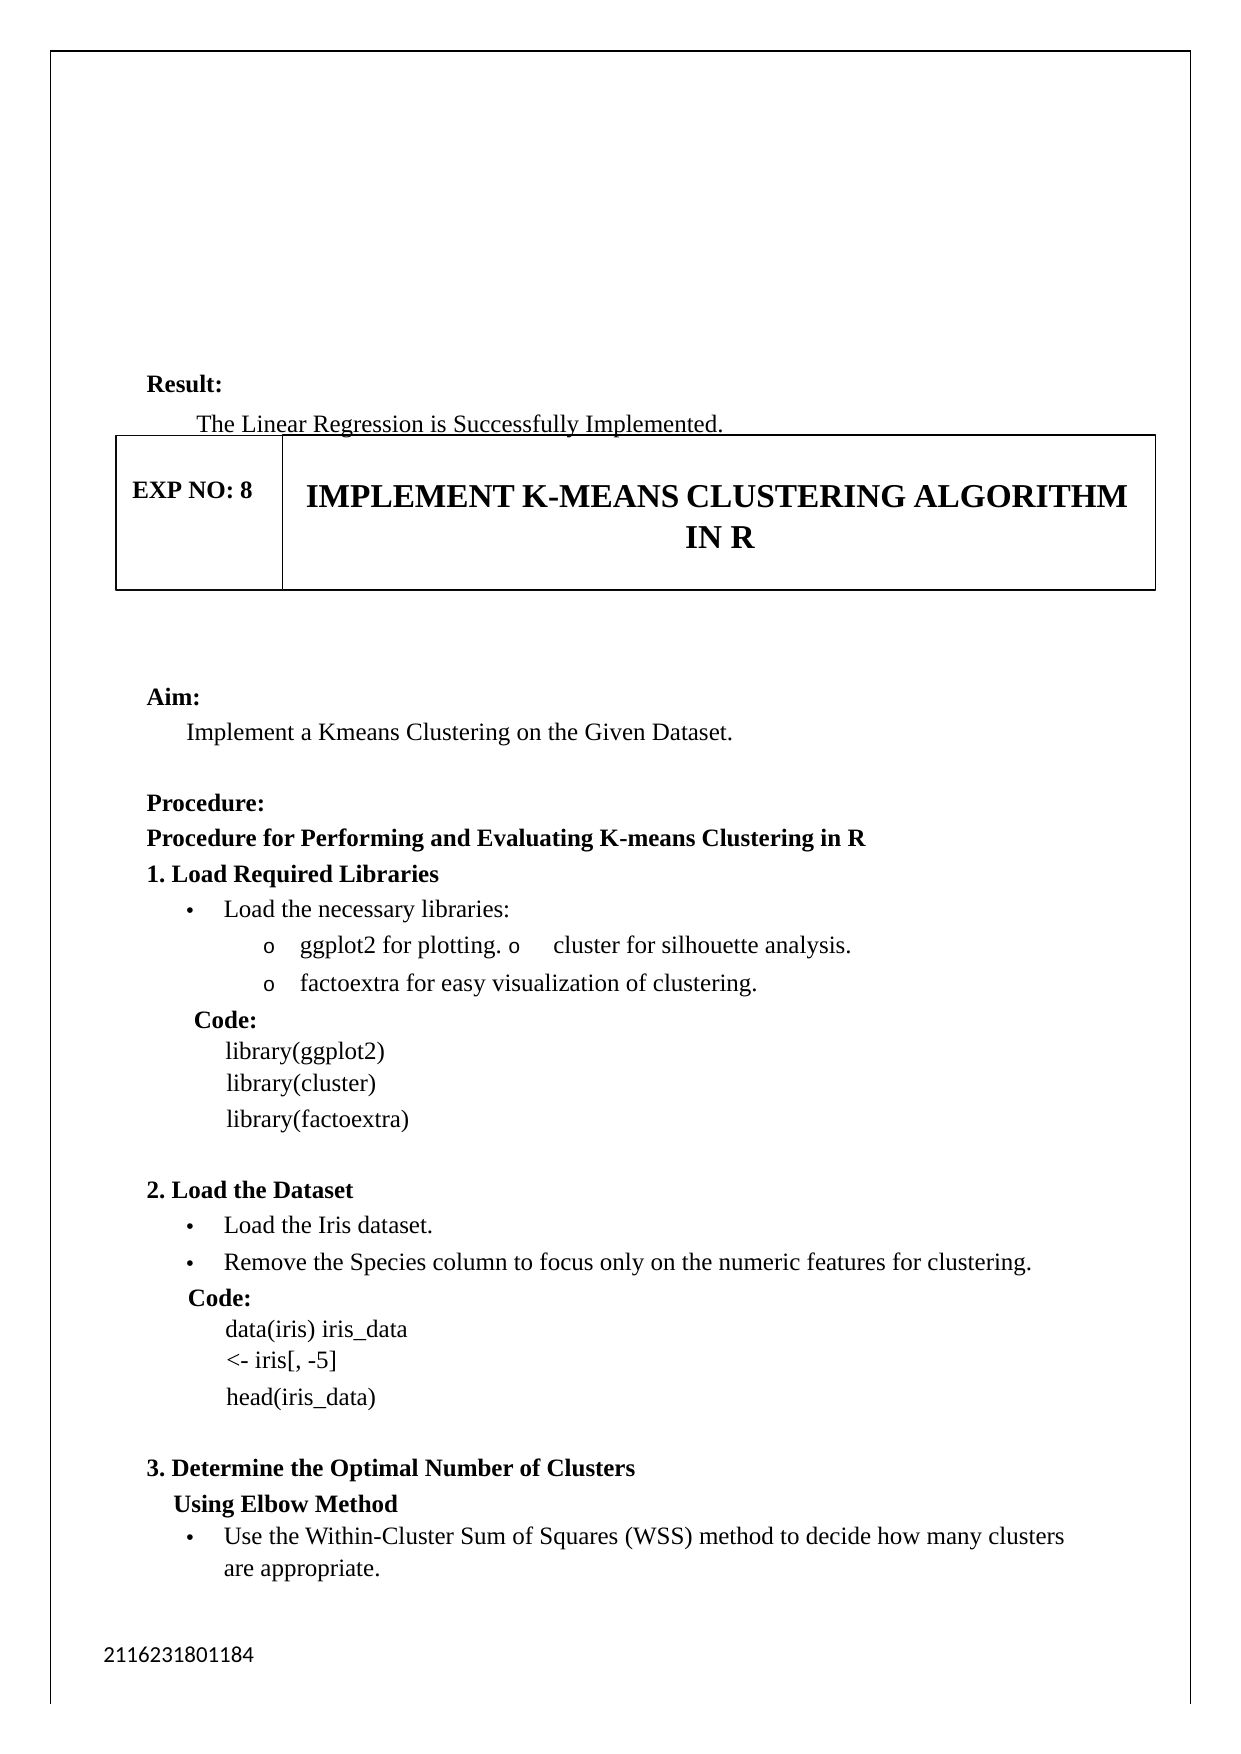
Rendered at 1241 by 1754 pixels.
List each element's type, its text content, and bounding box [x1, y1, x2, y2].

text Code: [193, 1005, 683, 1034]
text head(iris_data) [226, 1382, 1073, 1411]
text Result: [146, 369, 683, 398]
list ggplot2 for plotting. o cluster for silhouette analysis. [263, 930, 962, 960]
text Code: [188, 1283, 683, 1312]
text data(iris) iris_data <- iris[, -5] [225, 1314, 436, 1374]
text Using Elbow Method [173, 1489, 683, 1518]
text Implement a Kmeans Clustering on the Given Dataset. [186, 717, 1073, 746]
text Procedure for Performing and Evaluating K-means Clustering in R [146, 823, 1161, 852]
text library(cluster) [226, 1068, 1073, 1096]
list Load the Dataset [146, 1175, 683, 1203]
list factoextra for easy visualization of clustering. [263, 968, 962, 997]
text Procedure: [146, 788, 683, 817]
list Use the Within-Cluster Sum of Squares (WSS) method to decide how many clusters are appropriate. [186, 1521, 1073, 1582]
text library(factoextra) [226, 1104, 1073, 1133]
list Remove the Species column to focus only on the numeric features for clustering. [186, 1247, 1073, 1275]
text Aim: [146, 682, 683, 711]
picture [1156, 574, 1164, 604]
list Determine the Optimal Number of Clusters [146, 1453, 683, 1482]
list Load the necessary libraries: [186, 894, 1073, 923]
text library(ggplot2) [225, 1036, 1073, 1064]
list Load the Iris dataset. [186, 1210, 1073, 1239]
picture [116, 436, 1210, 589]
list Load Required Libraries [146, 859, 683, 887]
